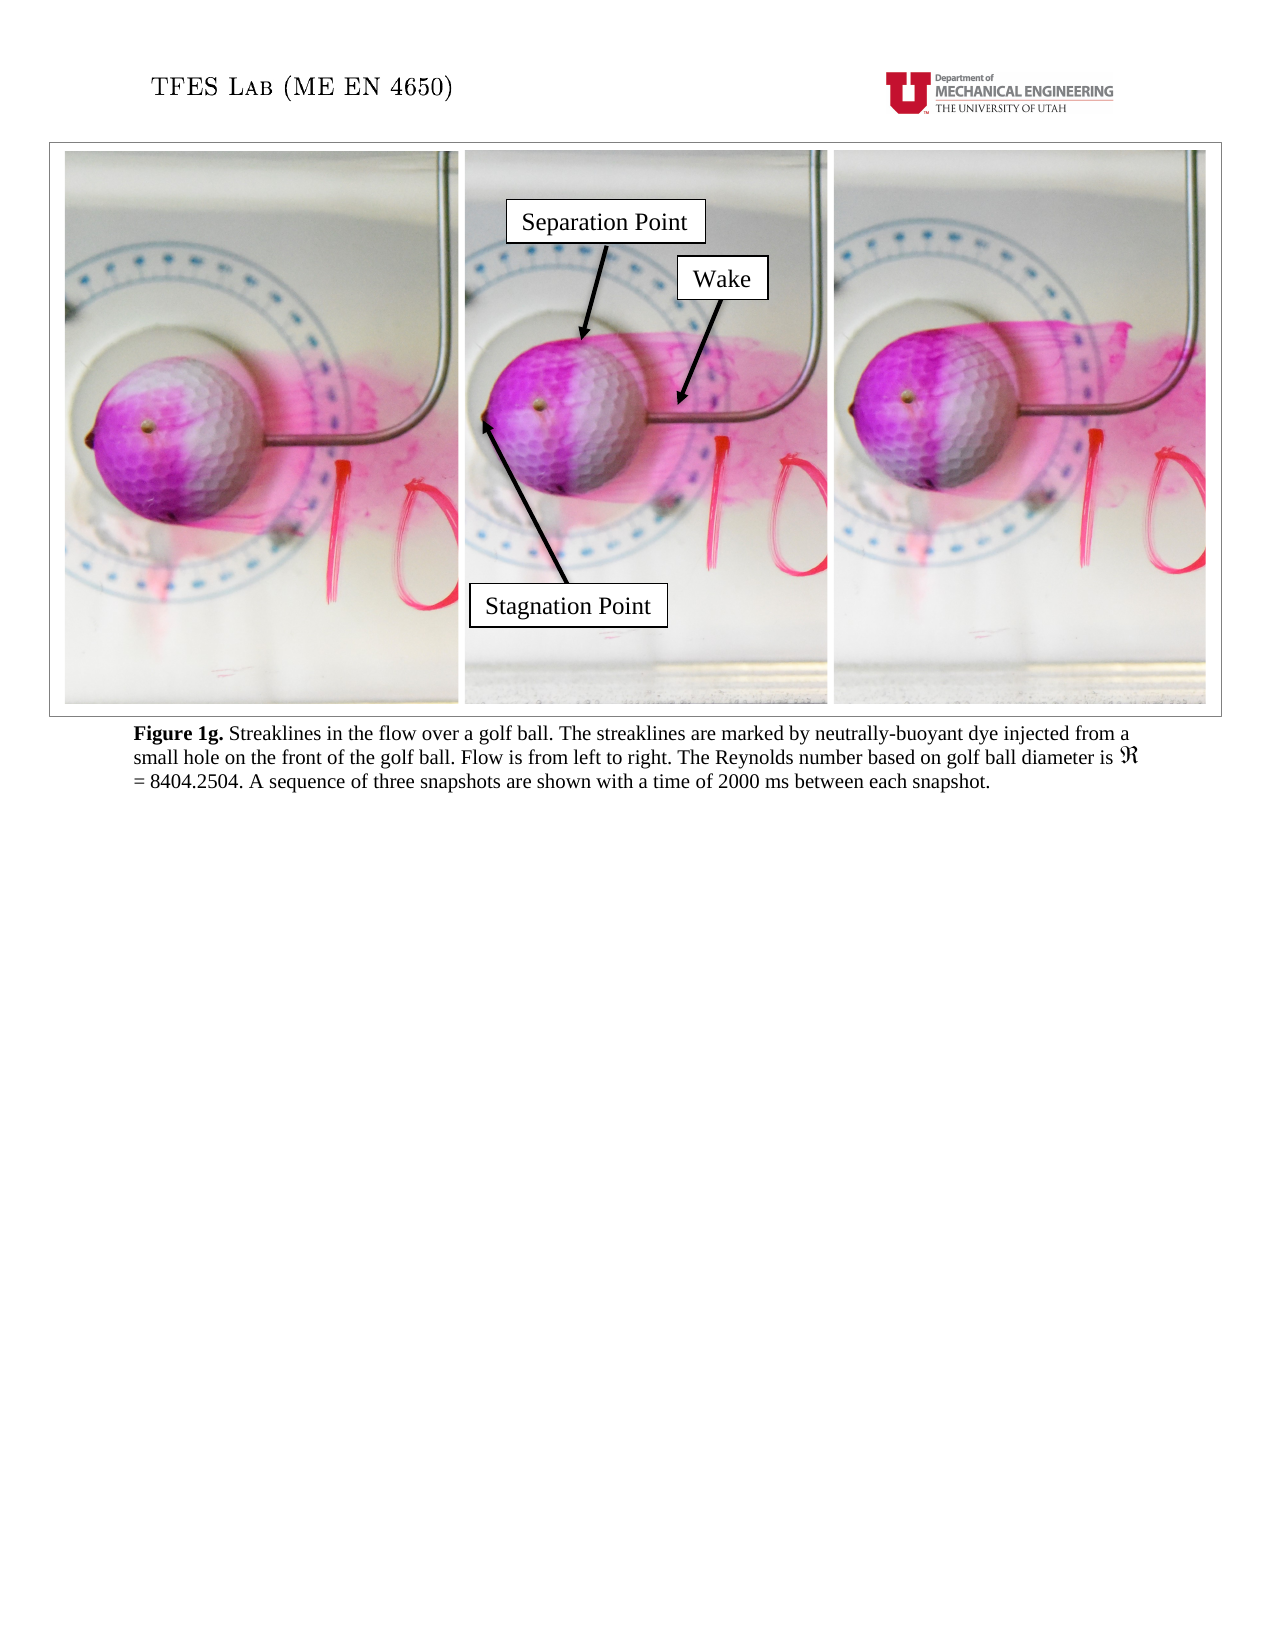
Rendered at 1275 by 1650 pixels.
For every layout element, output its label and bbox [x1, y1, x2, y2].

picture [886, 72, 1114, 114]
picture [150, 75, 453, 102]
picture [64, 151, 459, 704]
picture [833, 150, 1206, 704]
picture [464, 150, 828, 704]
